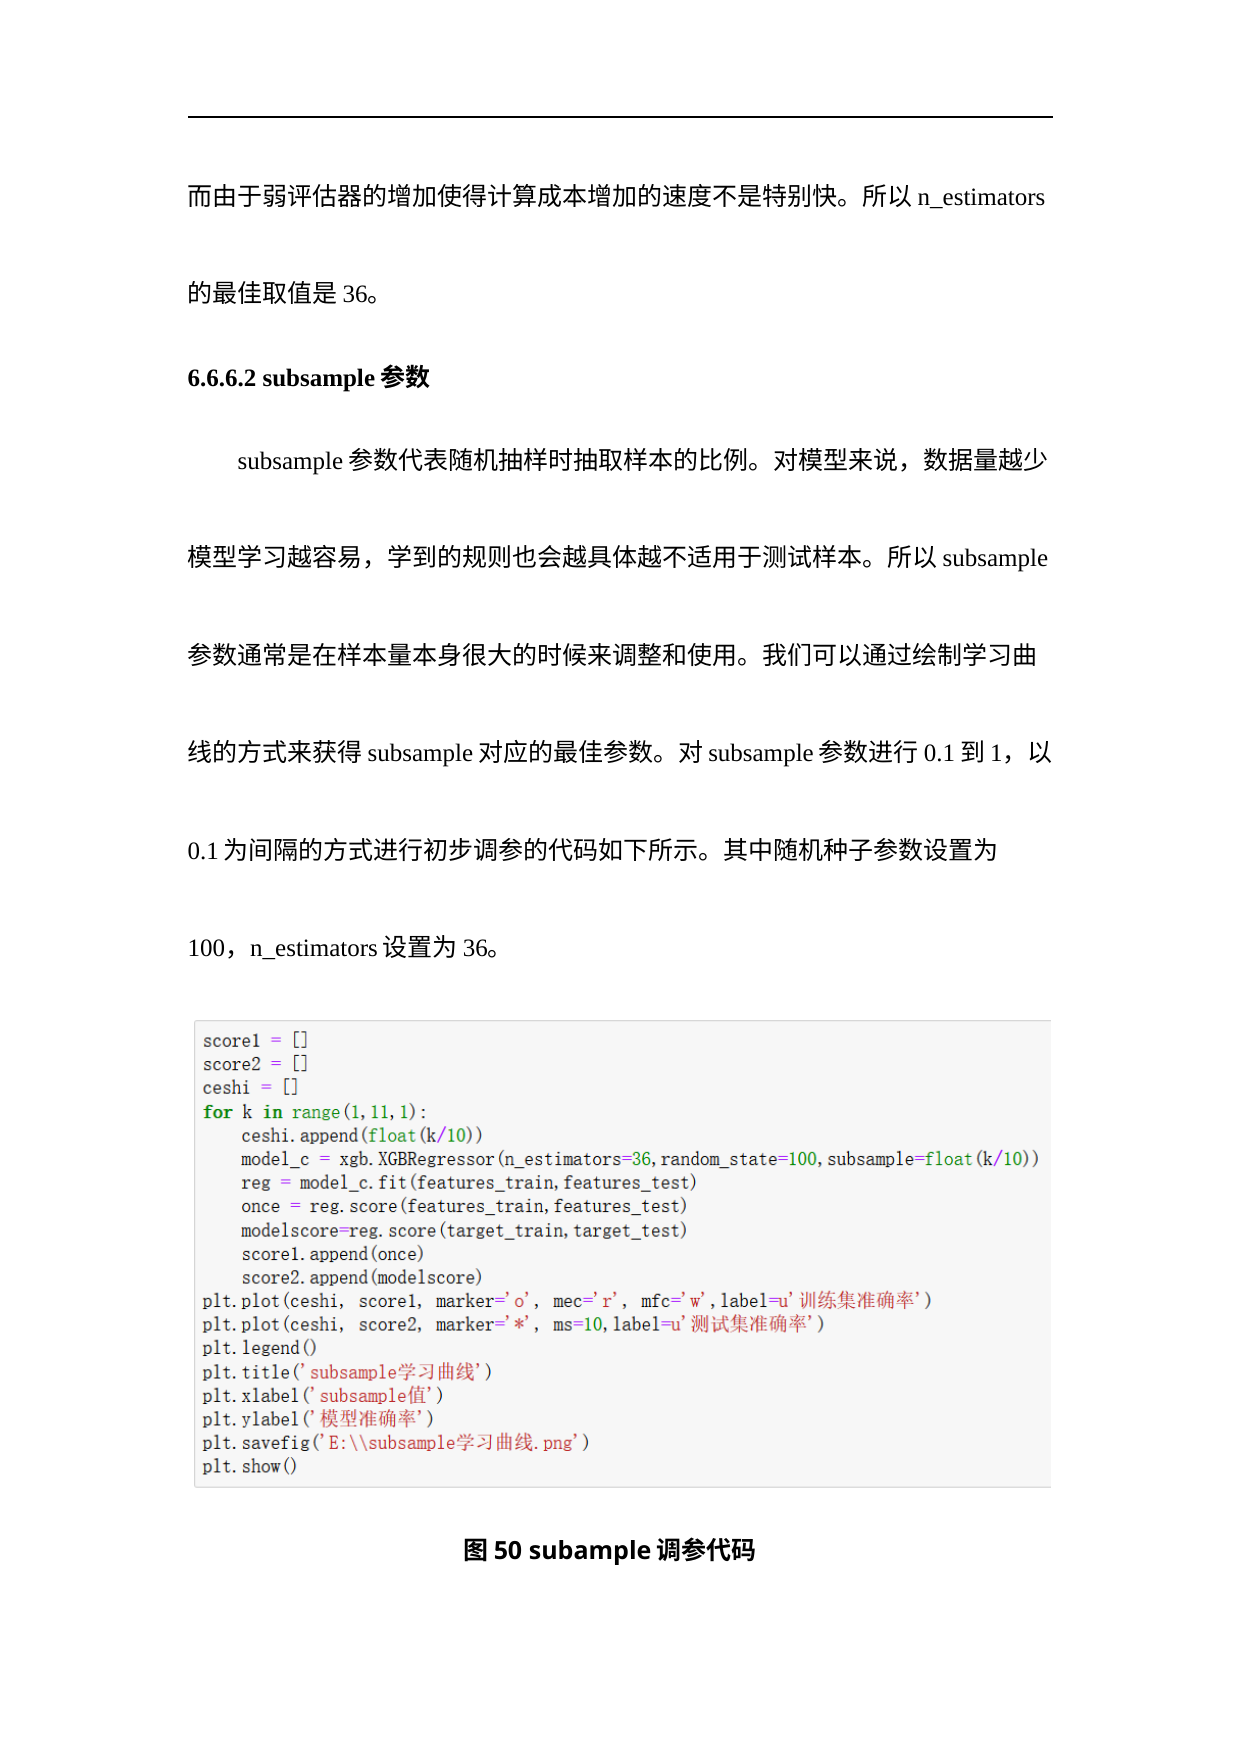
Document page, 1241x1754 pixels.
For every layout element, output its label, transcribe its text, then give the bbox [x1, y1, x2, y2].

picture [187, 1011, 1051, 1501]
text 图50 subample调参代码 [187, 1516, 1053, 1581]
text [187, 162, 1053, 324]
subtitle 6.6.6.2 subsample参数 [187, 343, 1053, 408]
text subsample参数代表随机抽样时抽取样本的比例。对模型来说，数据量越少模型学习越容易，学到的规则也会越具体越不适用于测试样本。所以subsample参数通常是在样本量本身很大的时候来调整和使用。我们可以通过绘制学习曲线的方式来获得subsample对应的最佳参数。对subsample参数进行0.1到1，以0.1为间隔的方式进行初步调参的代码如下所示。其中随机种子参数设置为100，n_estimators设置为36。 [187, 426, 1053, 978]
